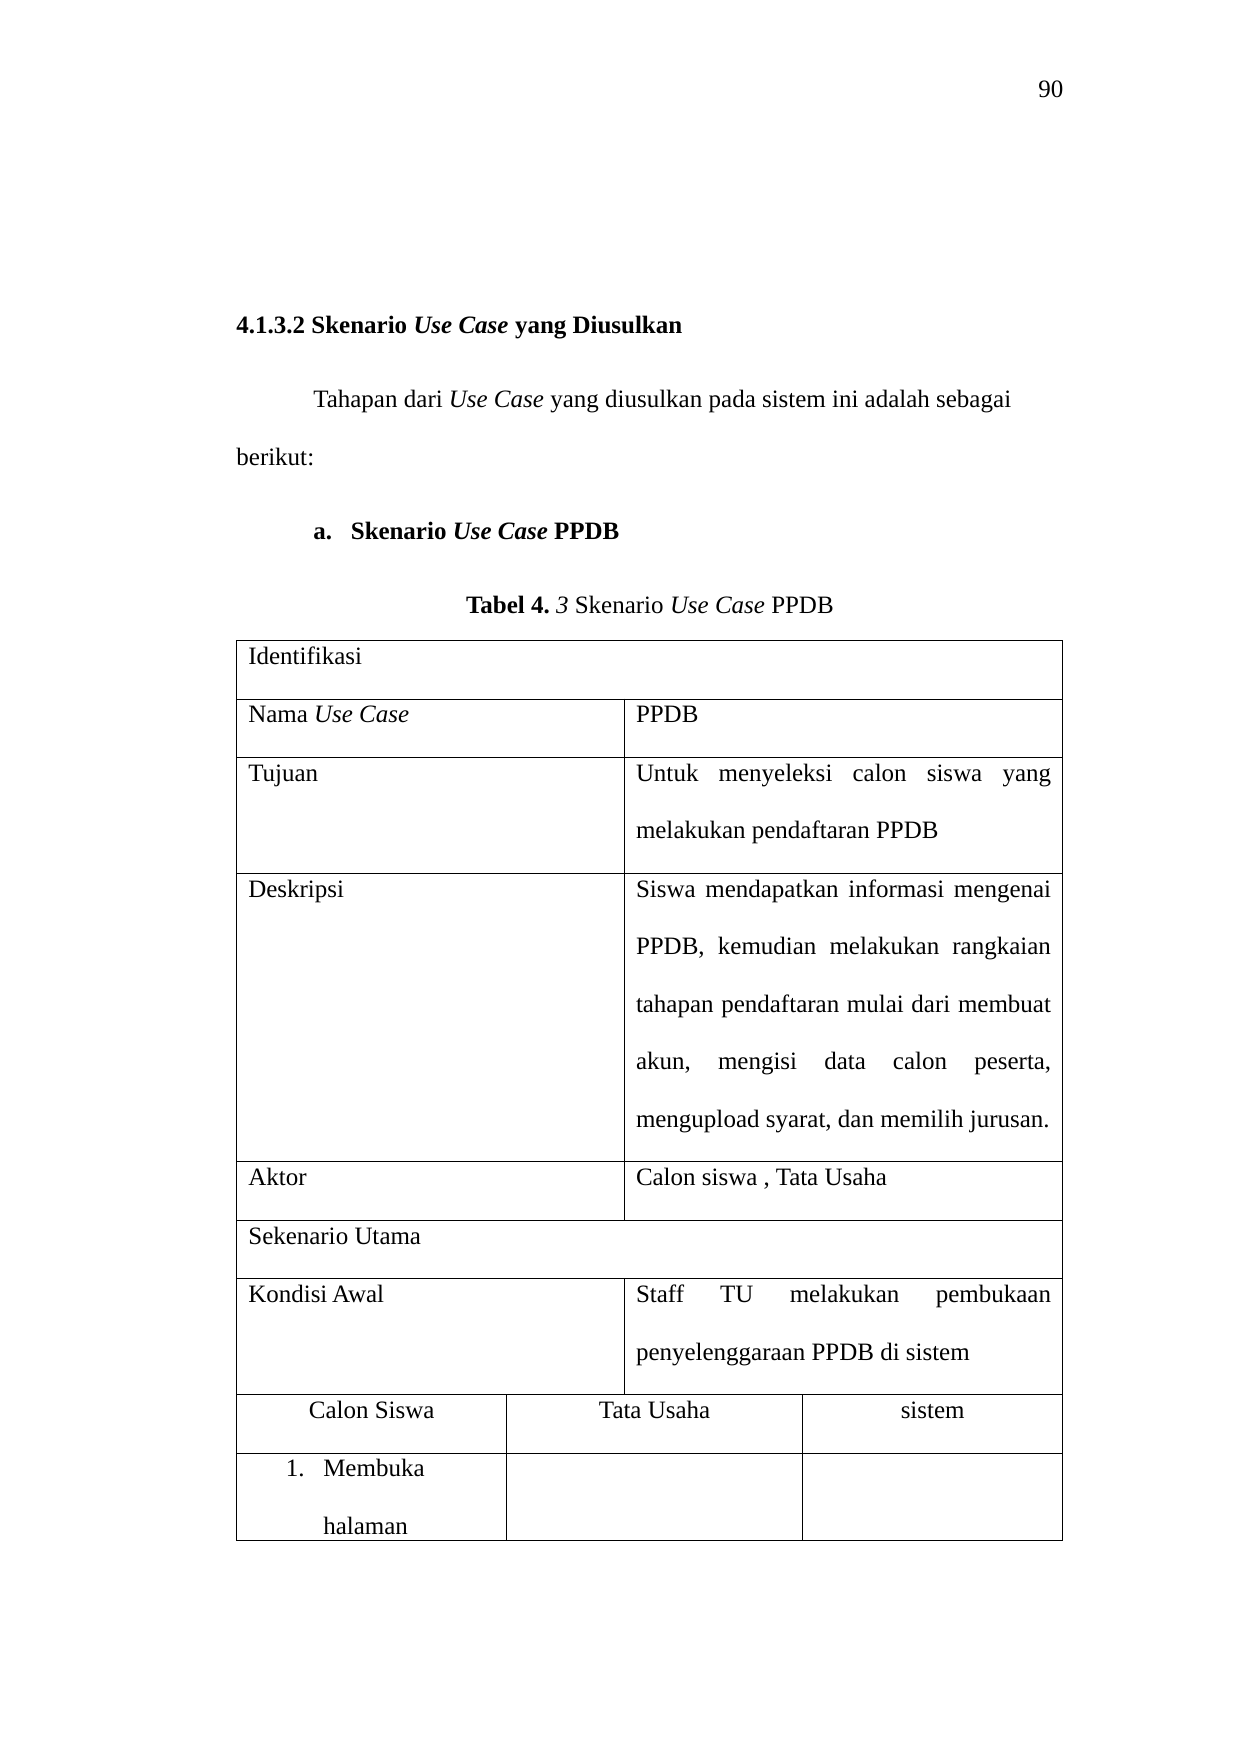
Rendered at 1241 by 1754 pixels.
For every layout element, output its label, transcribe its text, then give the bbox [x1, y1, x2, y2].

table_cell Calon siswa , Tata Usaha [625, 1162, 1062, 1220]
table_cell Sekenario Utama [237, 1221, 1062, 1278]
table_cell Tujuan [237, 758, 624, 873]
table_cell sistem [803, 1395, 1062, 1452]
list Skenario Use Case yang Diusulkan [236, 310, 1063, 339]
table_cell Siswa mendapatkan informasi mengenai PPDB, kemudian melakukan rangkaian tahapan pendaftaran mulai dari membuat akun, mengisi data calon peserta, mengupload syarat, dan memilih jurusan. [625, 874, 1062, 1161]
table_cell Staff TU melakukan pembukaan penyelenggaraan PPDB di sistem [625, 1279, 1062, 1394]
text Tabel 4. 3 Skenario Use Case PPDB [236, 590, 1063, 619]
list Skenario Use Case PPDB [313, 516, 1063, 545]
table_cell [507, 1454, 802, 1540]
text Tahapan dari Use Case yang diusulkan pada sistem ini adalah sebagai berikut: [236, 384, 1063, 471]
table_cell PPDB [625, 700, 1062, 757]
table_cell [803, 1454, 1062, 1540]
table_cell Calon Siswa [237, 1395, 506, 1452]
table_cell Deskripsi [237, 874, 624, 1161]
table_cell Nama Use Case [237, 700, 624, 757]
table_cell Tata Usaha [507, 1395, 802, 1452]
table_header Identifikasi [237, 641, 1062, 698]
table_cell Untuk menyeleksi calon siswa yang melakukan pendaftaran PPDB [625, 758, 1062, 873]
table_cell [237, 1454, 506, 1540]
table_cell Kondisi Awal [237, 1279, 624, 1394]
table_cell Aktor [237, 1162, 624, 1220]
